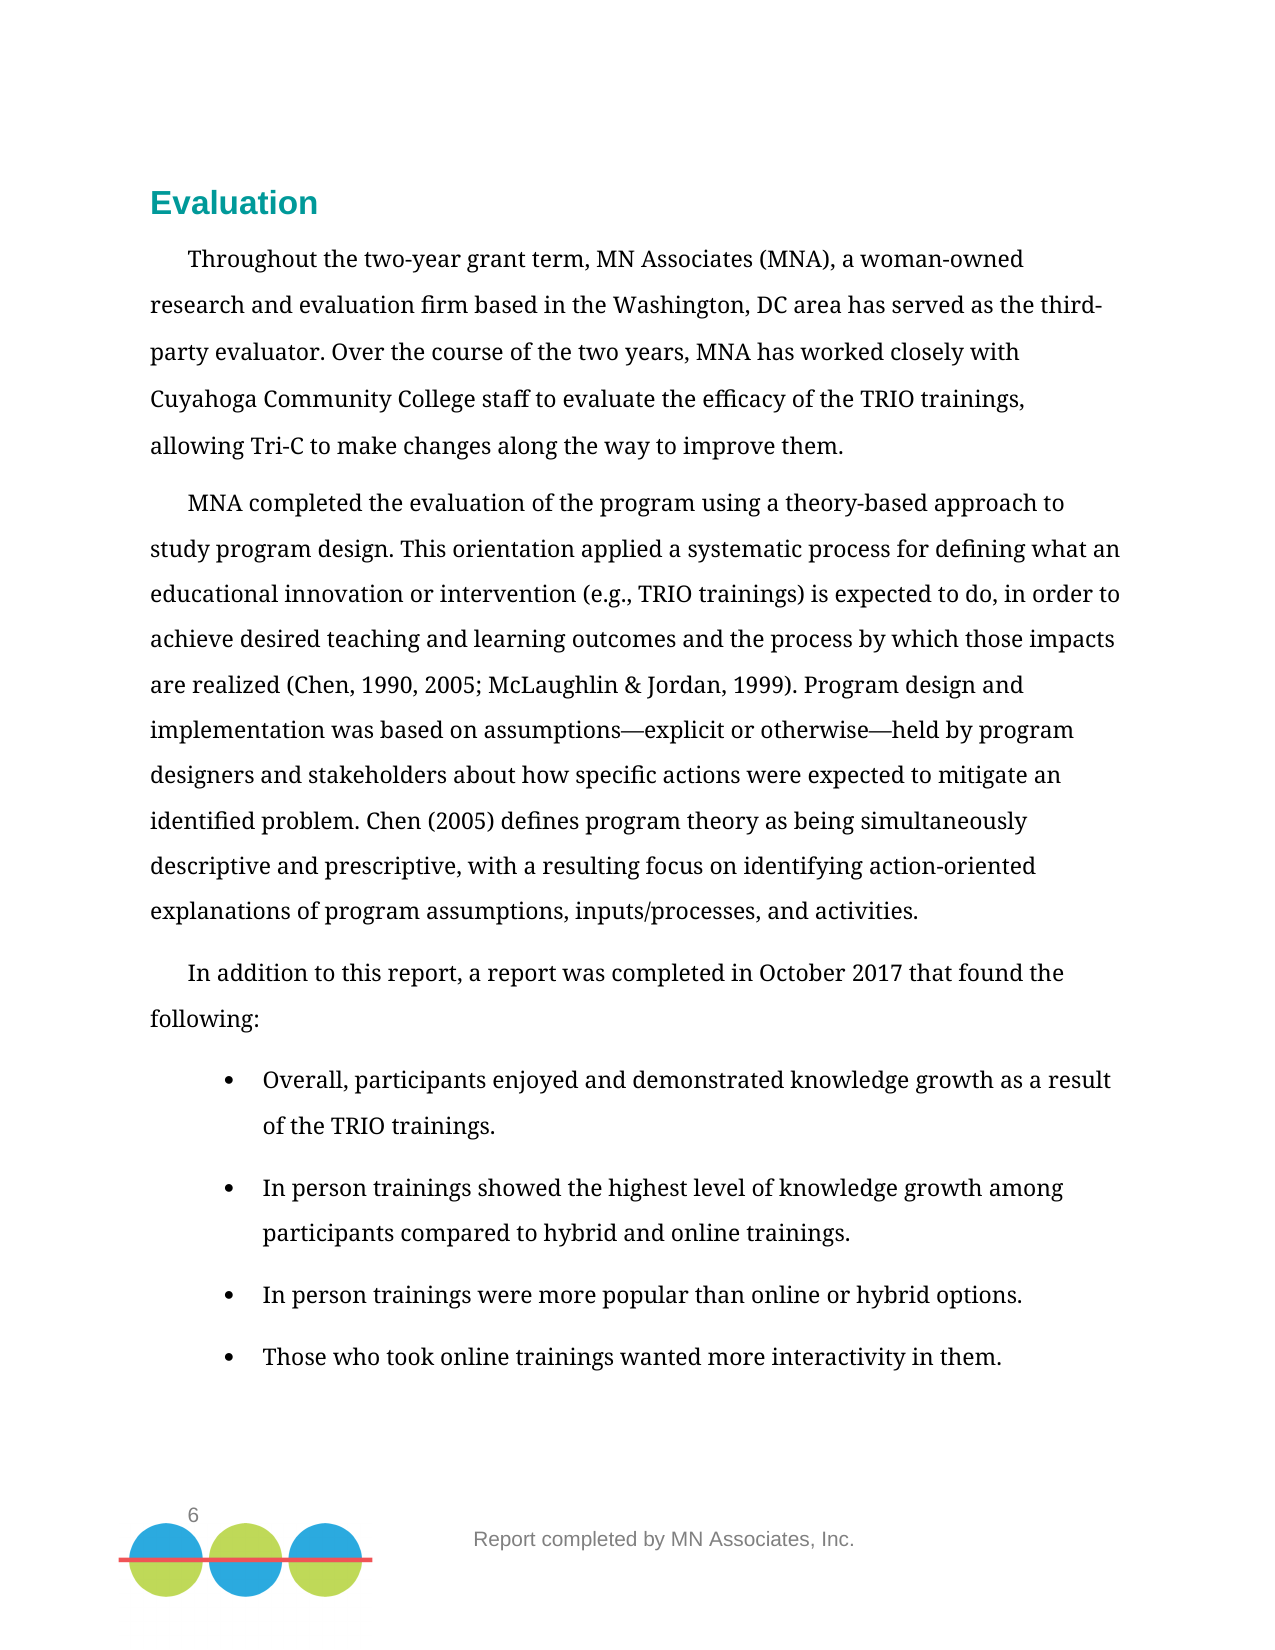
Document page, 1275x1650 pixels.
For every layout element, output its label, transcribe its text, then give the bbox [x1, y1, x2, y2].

list In person trainings showed the highest level of knowledge growth among participants compared to hybrid and online trainings. [225, 1172, 1125, 1248]
text MNA completed the evaluation of the program using a theory-based approach to study program design. This orientation applied a systematic process for defining what an educational innovation or intervention (e.g., TRIO trainings) is expected to do, in order to achieve desired teaching and learning outcomes and the process by which those impacts are realized (Chen, 1990, 2005; McLaughlin & Jordan, 1999). Program design and implementation was based on assumptions—explicit or otherwise—held by program designers and stakeholders about how specific actions were expected to mitigate an identified problem. Chen (2005) defines program theory as being simultaneously descriptive and prescriptive, with a resulting focus on identifying action-oriented explanations of program assumptions, inputs/processes, and activities. [150, 487, 1125, 926]
list In person trainings were more popular than online or hybrid options. [225, 1279, 1125, 1310]
list Overall, participants enjoyed and demonstrated knowledge growth as a result of the TRIO trainings. [225, 1064, 1125, 1141]
picture [118, 1523, 373, 1649]
subtitle Evaluation [150, 183, 1125, 222]
text In addition to this report, a report was completed in October 2017 that found the following: [150, 957, 1125, 1034]
text Throughout the two-year grant term, MN Associates (MNA), a woman-owned research and evaluation firm based in the Washington, DC area has served as the third-party evaluator. Over the course of the two years, MNA has worked closely with Cuyahoga Community College staff to evaluate the efficacy of the TRIO trainings, allowing Tri-C to make changes along the way to improve them. [150, 243, 1125, 461]
list Those who took online trainings wanted more interactivity in them. [225, 1341, 1125, 1372]
